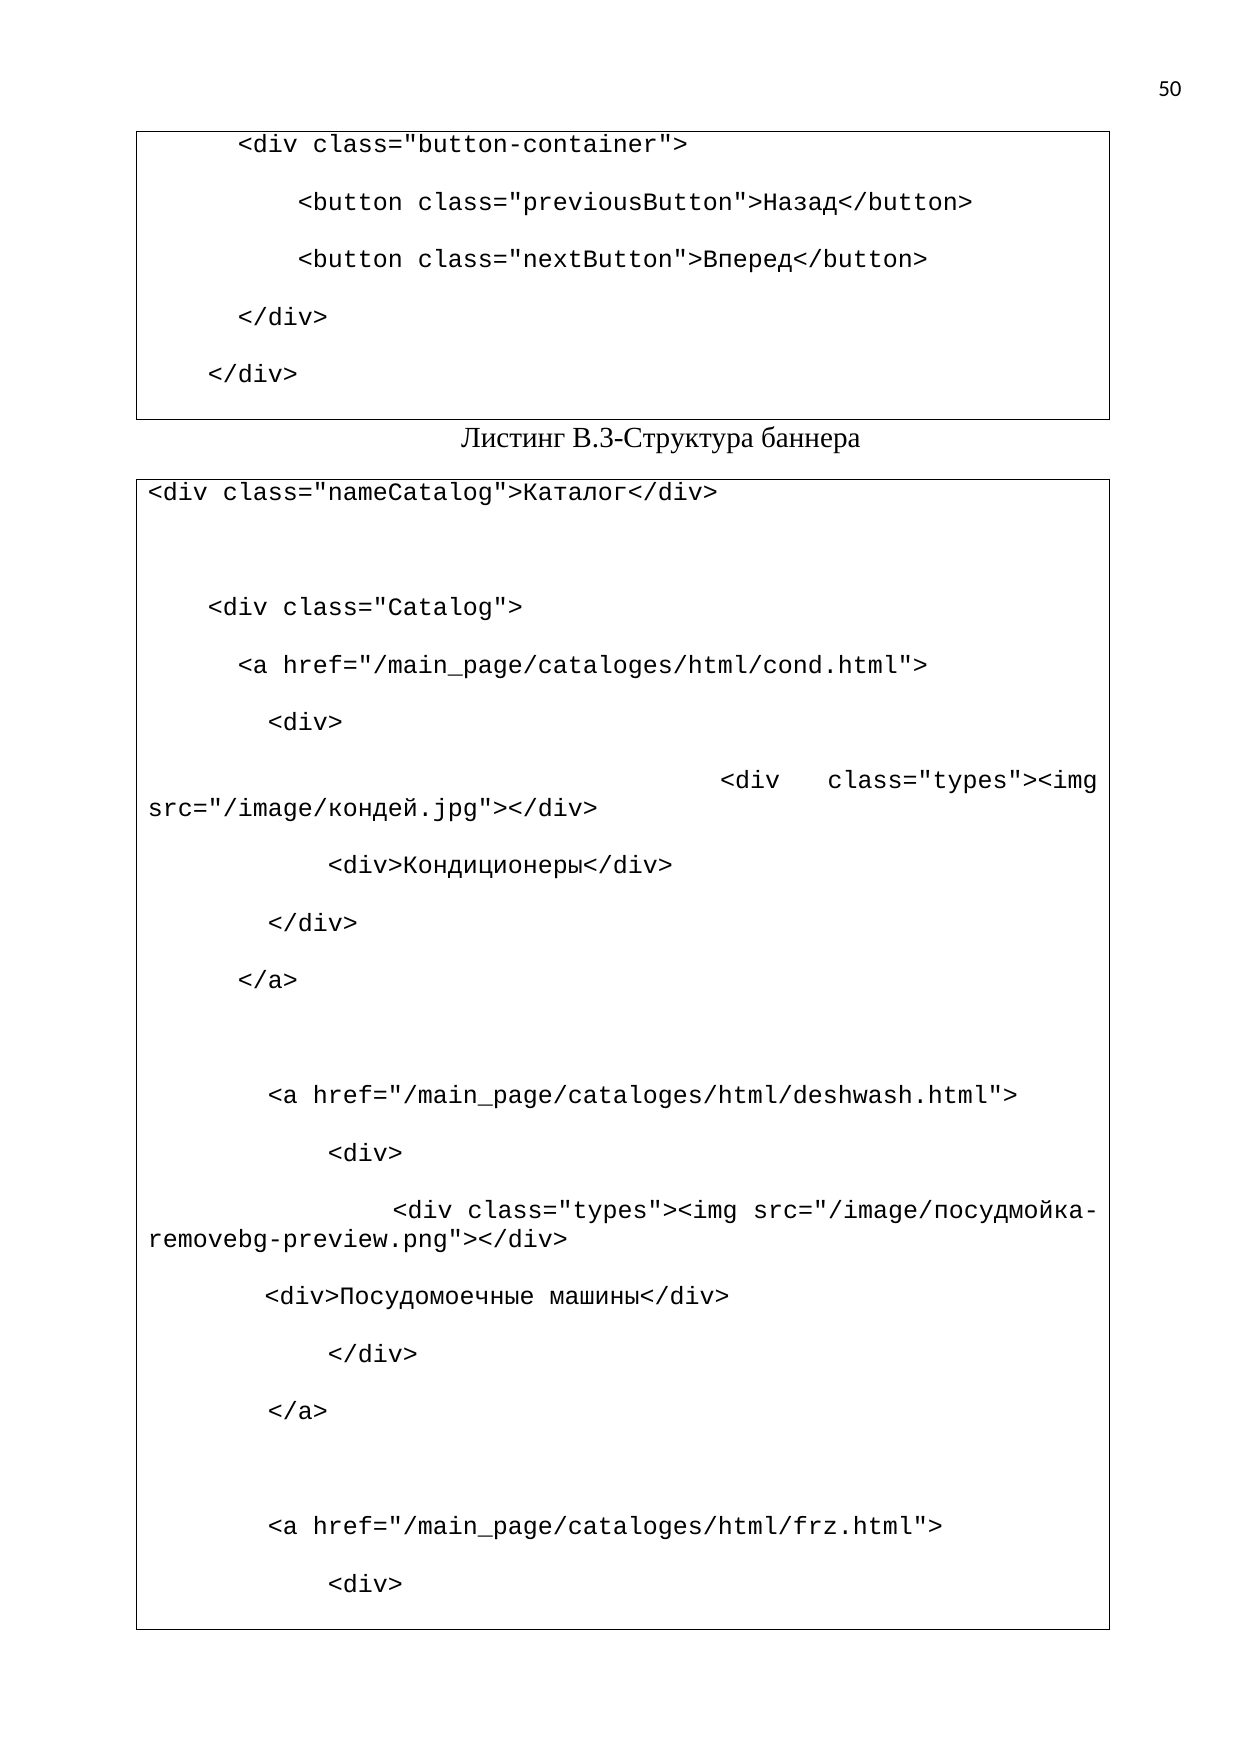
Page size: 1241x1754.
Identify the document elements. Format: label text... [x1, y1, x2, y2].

text Листинг В.3-Структура баннера [136, 420, 1181, 454]
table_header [137, 480, 1109, 1629]
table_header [137, 132, 1109, 419]
